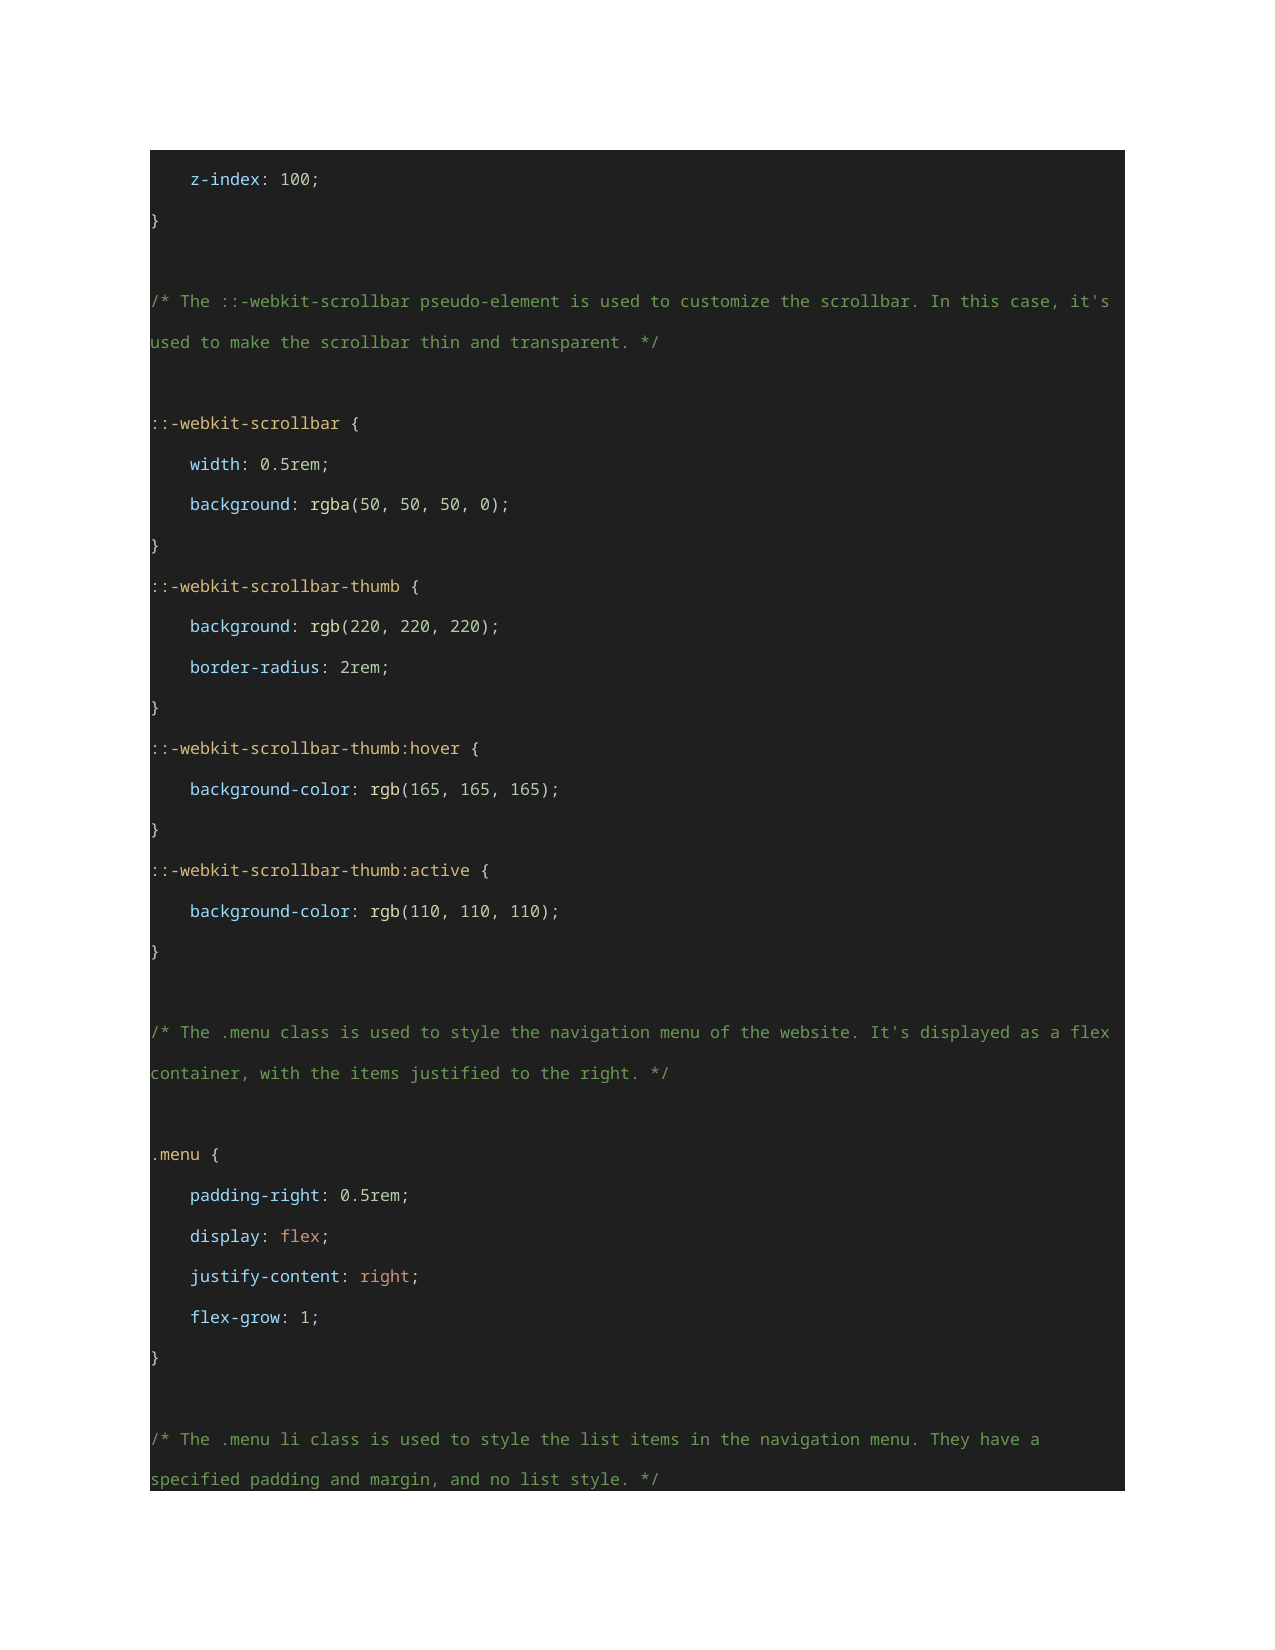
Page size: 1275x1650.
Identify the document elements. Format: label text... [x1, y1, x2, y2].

text flex-grow: 1; [150, 1287, 1125, 1328]
text .menu { [150, 1125, 1125, 1166]
text border-radius: 2rem; [150, 637, 1125, 678]
text ::-webkit-scrollbar { [150, 394, 1125, 434]
text display: flex; [150, 1206, 1125, 1247]
text ::-webkit-scrollbar-thumb:active { [150, 841, 1125, 881]
text ::-webkit-scrollbar-thumb:hover { [150, 719, 1125, 759]
text justify-content: right; [150, 1247, 1125, 1287]
text width: 0.5rem; [150, 434, 1125, 475]
text padding-right: 0.5rem; [150, 1166, 1125, 1206]
text /* The .menu class is used to style the navigation menu of the website. It's displayed as a flex container, with the items justified to the right. */ [150, 1003, 1125, 1084]
text } [150, 922, 1125, 962]
text } [150, 1328, 1125, 1369]
text } [150, 800, 1125, 841]
text } [150, 191, 1125, 231]
text /* The ::-webkit-scrollbar pseudo-element is used to customize the scrollbar. In this case, it's used to make the scrollbar thin and transparent. */ [150, 272, 1125, 353]
text /* The .menu li class is used to style the list items in the navigation menu. They have a specified padding and margin, and no list style. */ [150, 1409, 1125, 1491]
text background: rgb(220, 220, 220); [150, 597, 1125, 637]
text background-color: rgb(110, 110, 110); [150, 881, 1125, 922]
text ::-webkit-scrollbar-thumb { [150, 556, 1125, 597]
text } [150, 678, 1125, 719]
text background: rgba(50, 50, 50, 0); [150, 475, 1125, 516]
text } [150, 516, 1125, 556]
text background-color: rgb(165, 165, 165); [150, 759, 1125, 800]
text z-index: 100; [150, 150, 1125, 191]
